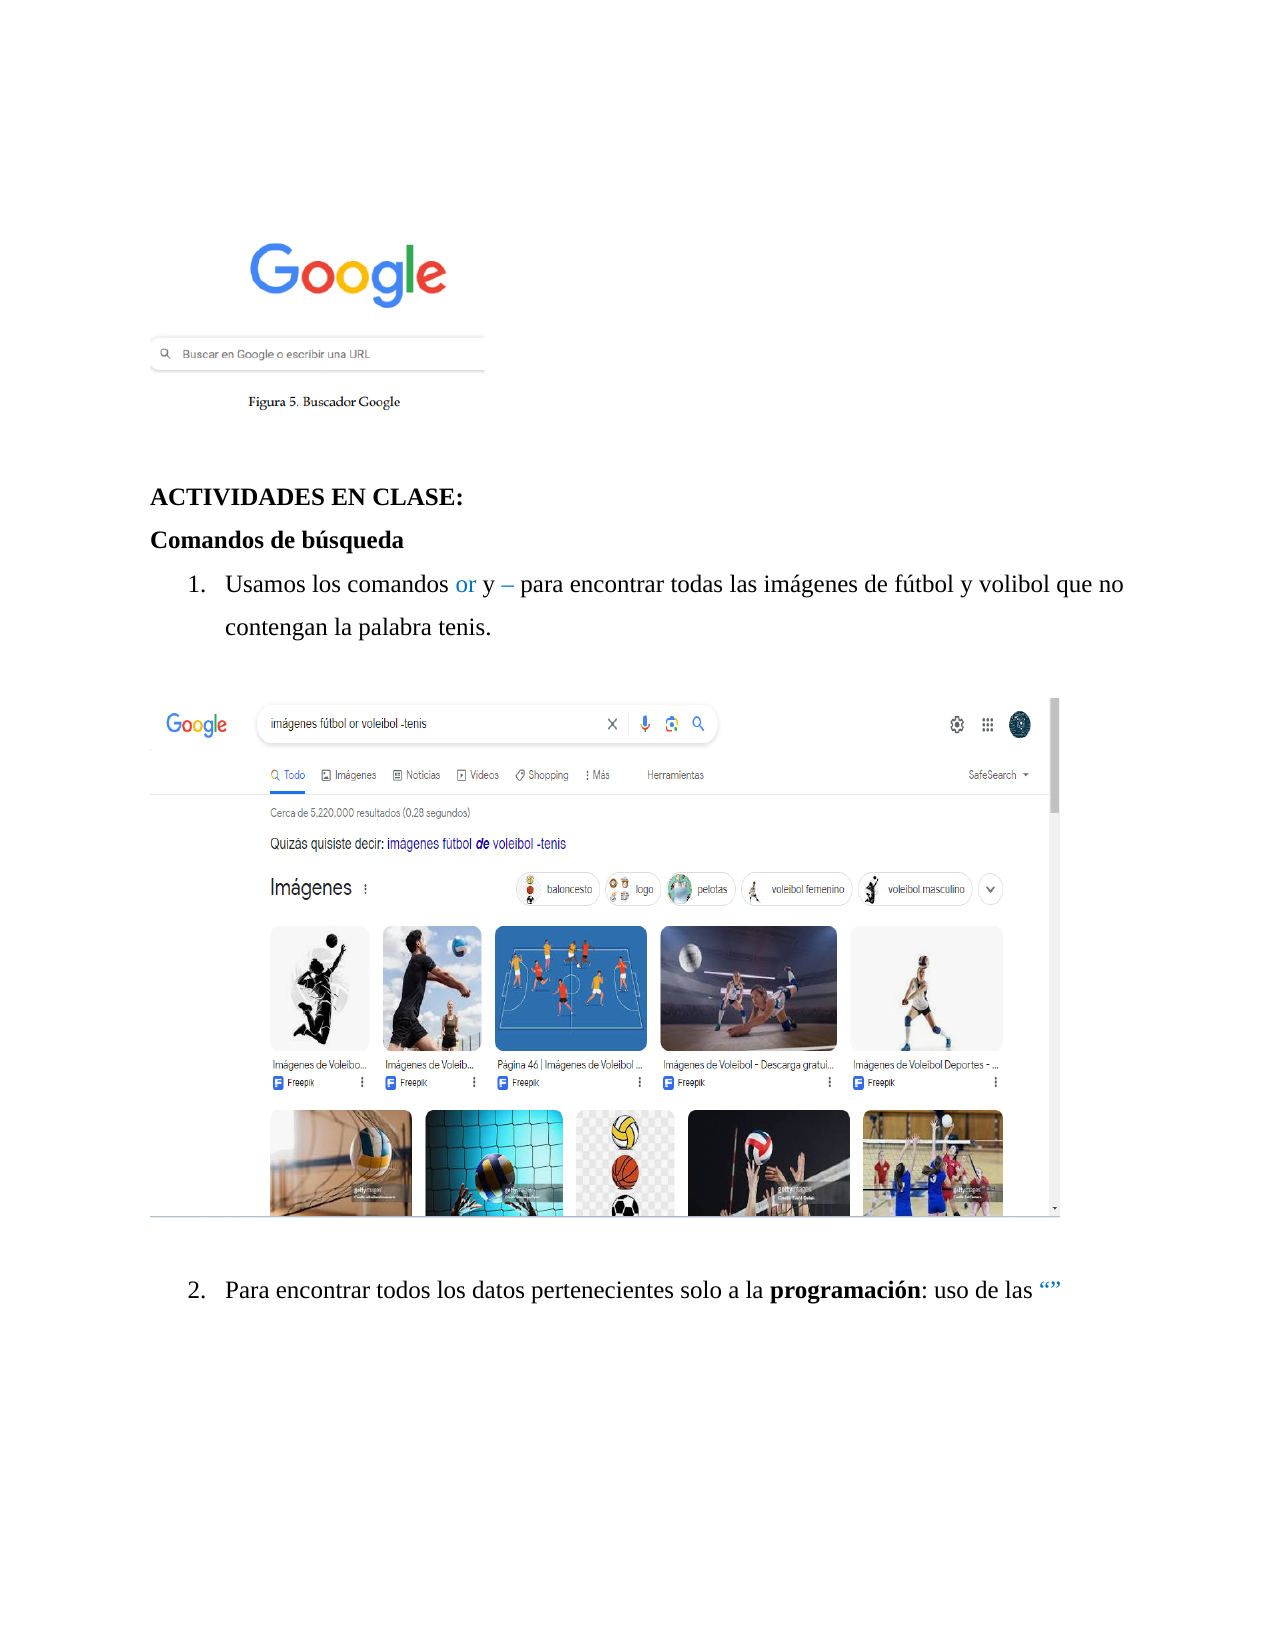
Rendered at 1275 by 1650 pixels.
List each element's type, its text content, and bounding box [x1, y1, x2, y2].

picture [150, 193, 485, 426]
text ACTIVIDADES EN CLASE: [150, 482, 1125, 511]
list Para encontrar todos los datos pertenecientes solo a la programación: uso de las “” [187, 1275, 1125, 1303]
picture [150, 698, 1060, 1218]
text Comandos de búsqueda [150, 526, 1125, 554]
list Usamos los comandos or y – para encontrar todas las imágenes de fútbol y volibol que no contengan la palabra tenis. [187, 569, 1125, 641]
